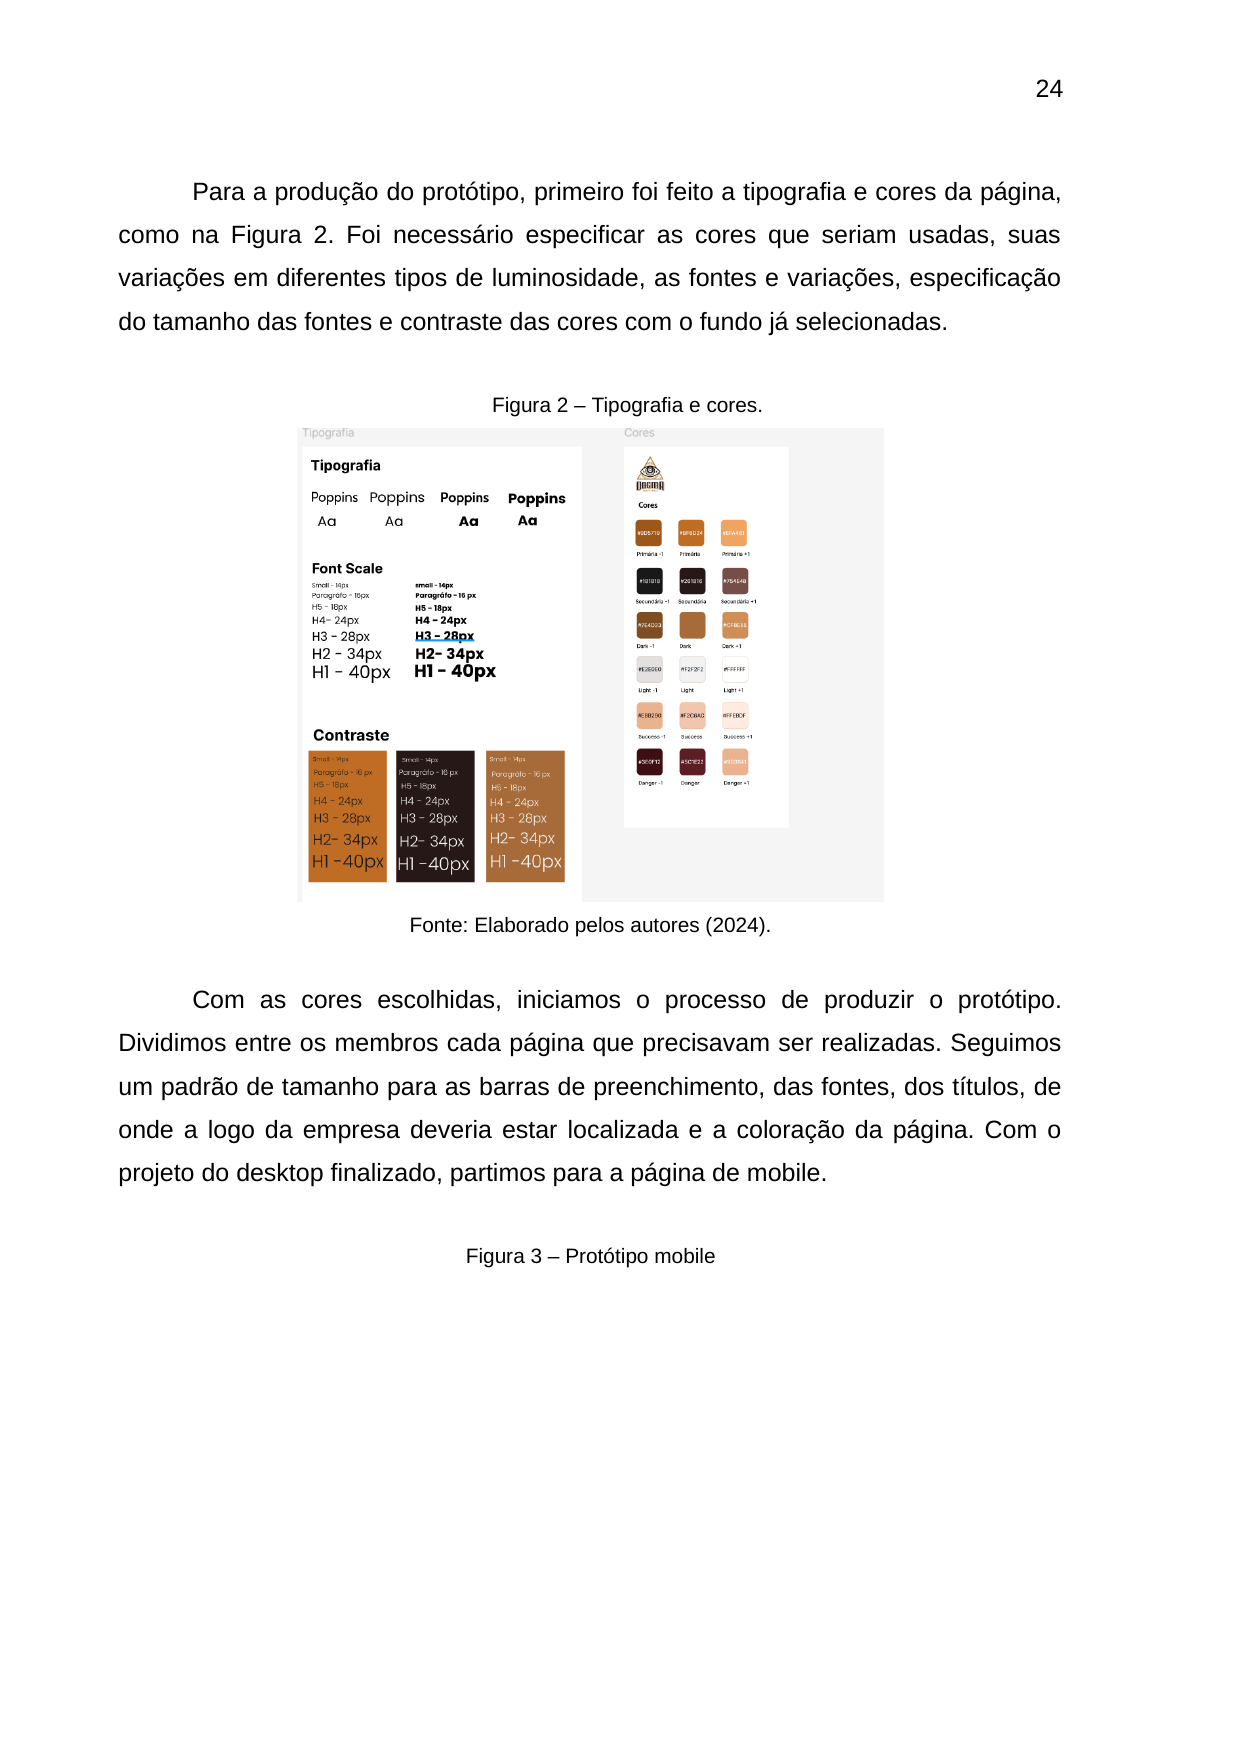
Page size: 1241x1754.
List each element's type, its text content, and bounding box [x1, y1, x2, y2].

picture [297, 428, 884, 902]
text Figura 3 – Protótipo mobile [118, 1244, 1063, 1268]
text Com as cores escolhidas, iniciamos o processo de produzir o protótipo. Dividimos entre os membros cada página que precisavam ser realizadas. Seguimos um padrão de tamanho para as barras de preenchimento, das fontes, dos títulos, de onde a logo da empresa deveria estar localizada e a coloração da página. Com o projeto do desktop finalizado, partimos para a página de mobile. [118, 985, 1063, 1186]
text Figura 2 – Tipografia e cores. [118, 393, 1063, 417]
text Para a produção do protótipo, primeiro foi feito a tipografia e cores da página, como na Figura 2. Foi necessário especificar as cores que seriam usadas, suas variações em diferentes tipos de luminosidade, as fontes e variações, especificação do tamanho das fontes e contraste das cores com o fundo já selecionadas. [118, 177, 1063, 335]
